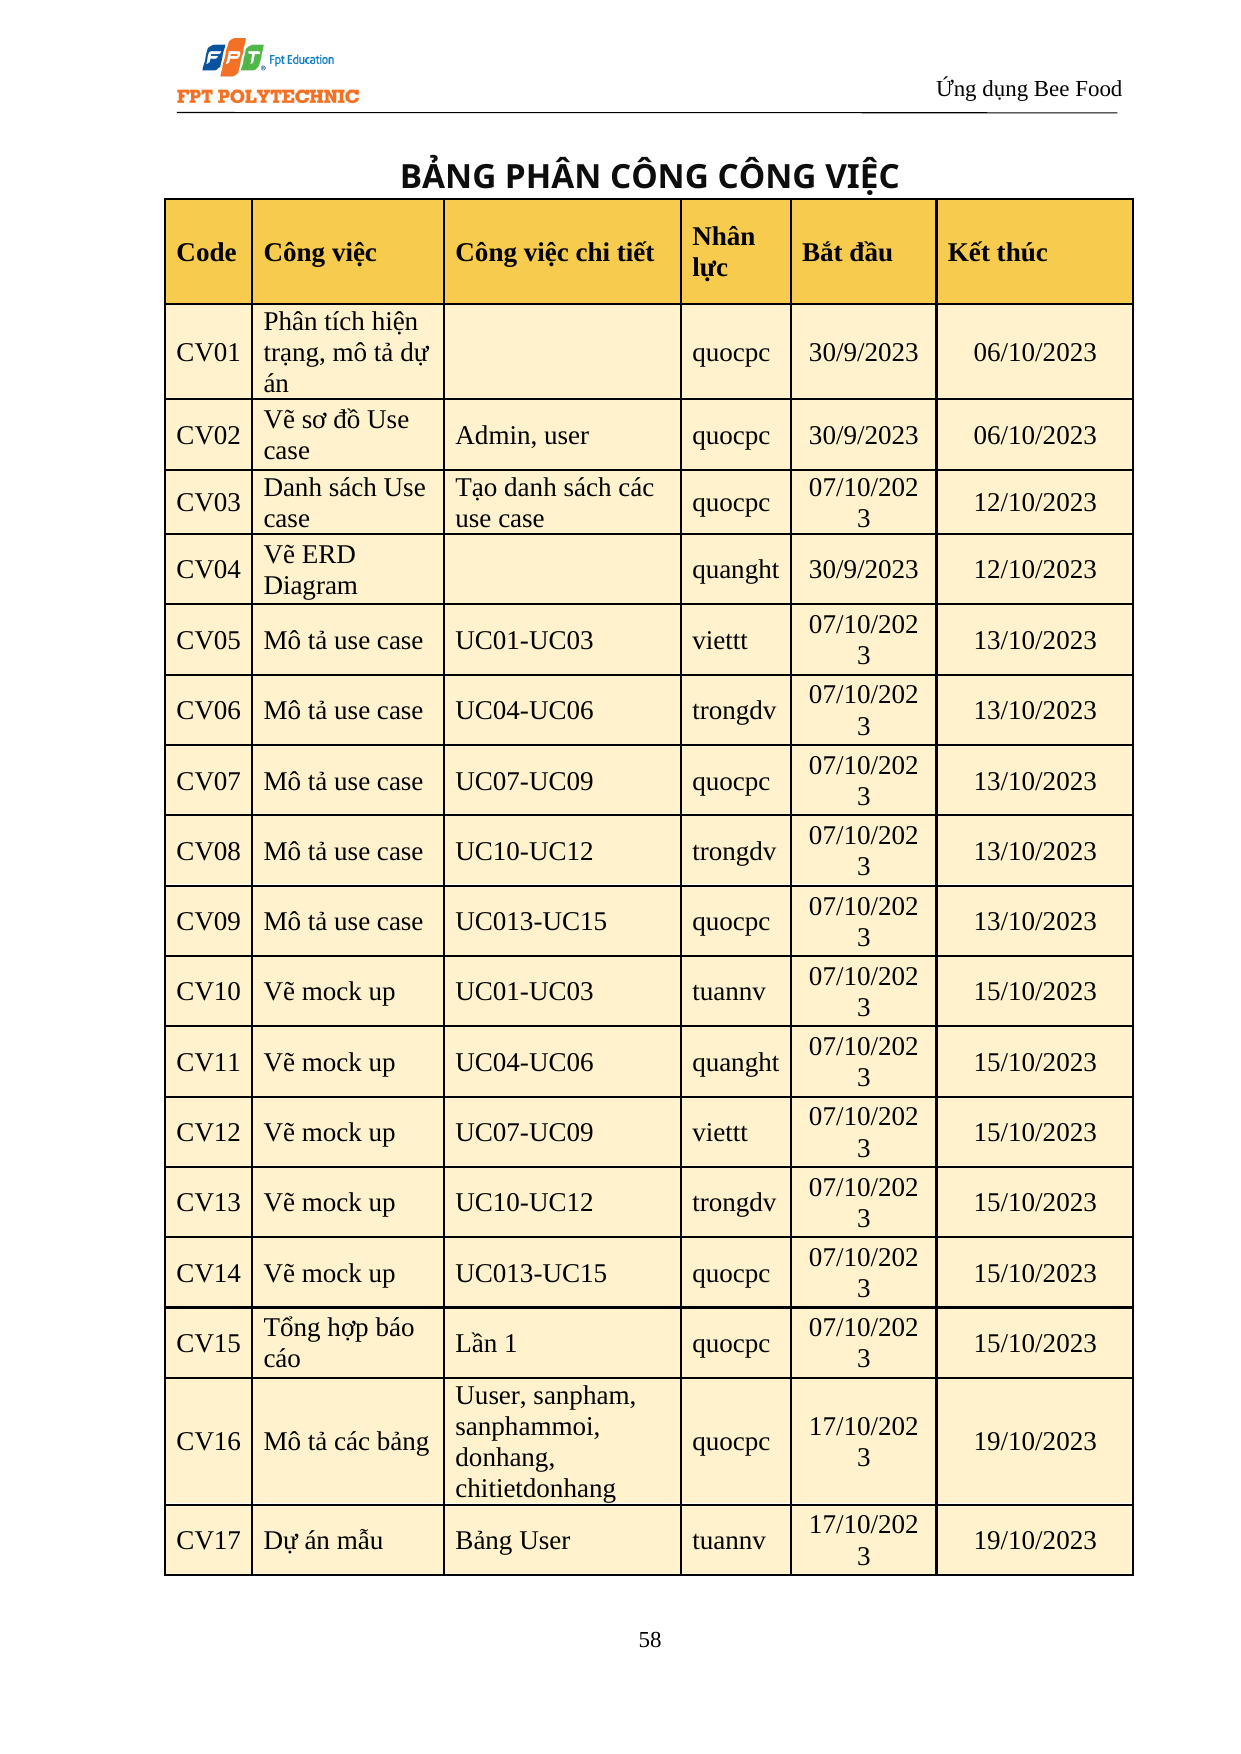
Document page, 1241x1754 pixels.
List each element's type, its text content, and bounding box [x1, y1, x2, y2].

subtitle BẢNG PHÂN CÔNG CÔNG VIỆC [177, 153, 1122, 198]
table_cell 07/10/2023 [792, 887, 935, 955]
table_header Code [166, 200, 251, 303]
table_cell 15/10/2023 [938, 1238, 1132, 1306]
table_header Kết thúc [938, 200, 1132, 303]
table_cell 19/10/2023 [938, 1506, 1132, 1574]
table_cell viettt [682, 1098, 790, 1166]
table_cell 30/9/2023 [792, 400, 935, 469]
table_cell tuannv [682, 1506, 790, 1574]
table_cell 17/10/2023 [792, 1506, 935, 1574]
table_cell CV05 [166, 605, 251, 674]
table_cell UC01-UC03 [445, 957, 680, 1025]
table_cell 15/10/2023 [938, 1309, 1132, 1377]
table_cell quanght [682, 1027, 790, 1096]
table_cell tuannv [682, 957, 790, 1025]
table_cell [445, 305, 680, 398]
table_cell Tạo danh sách các use case [445, 471, 680, 533]
table_cell Vẽ mock up [253, 1168, 443, 1236]
table_cell CV16 [166, 1379, 251, 1503]
table_cell Mô tả các bảng [253, 1379, 443, 1503]
table_cell 30/9/2023 [792, 535, 935, 603]
table_cell UC04-UC06 [445, 676, 680, 744]
table_cell 15/10/2023 [938, 1098, 1132, 1166]
table_cell 13/10/2023 [938, 816, 1132, 884]
table_cell UC013-UC15 [445, 887, 680, 955]
table_cell UC10-UC12 [445, 1168, 680, 1236]
table_cell CV14 [166, 1238, 251, 1306]
table_cell quocpc [682, 1309, 790, 1377]
table_cell 07/10/2023 [792, 1238, 935, 1306]
table_cell CV10 [166, 957, 251, 1025]
table_cell 13/10/2023 [938, 887, 1132, 955]
table_cell 15/10/2023 [938, 1168, 1132, 1236]
table_cell Mô tả use case [253, 816, 443, 884]
table_cell 15/10/2023 [938, 957, 1132, 1025]
table_cell Vẽ mock up [253, 1238, 443, 1306]
table_cell CV04 [166, 535, 251, 603]
table_cell 17/10/2023 [792, 1379, 935, 1503]
table_cell quocpc [682, 887, 790, 955]
table_cell Vẽ mock up [253, 1098, 443, 1166]
table_cell UC07-UC09 [445, 1098, 680, 1166]
table_header Công việc [253, 200, 443, 303]
table_cell 07/10/2023 [792, 1098, 935, 1166]
table_cell 19/10/2023 [938, 1379, 1132, 1503]
table_cell CV13 [166, 1168, 251, 1236]
table_cell CV07 [166, 746, 251, 814]
picture [177, 38, 361, 103]
table_cell 07/10/2023 [792, 746, 935, 814]
table_cell 07/10/2023 [792, 676, 935, 744]
table_cell 07/10/2023 [792, 605, 935, 674]
table_cell 07/10/2023 [792, 1027, 935, 1096]
table_cell Bảng User [445, 1506, 680, 1574]
table_cell CV02 [166, 400, 251, 469]
table_cell UC04-UC06 [445, 1027, 680, 1096]
table_cell quocpc [682, 400, 790, 469]
table_cell quocpc [682, 746, 790, 814]
table_cell 15/10/2023 [938, 1027, 1132, 1096]
table_cell trongdv [682, 816, 790, 884]
table_cell UC10-UC12 [445, 816, 680, 884]
table_cell 07/10/2023 [792, 1309, 935, 1377]
table_cell Mô tả use case [253, 887, 443, 955]
table_cell CV01 [166, 305, 251, 398]
table_cell quocpc [682, 305, 790, 398]
table_cell Lần 1 [445, 1309, 680, 1377]
table_cell CV12 [166, 1098, 251, 1166]
table_cell CV06 [166, 676, 251, 744]
table_cell Vẽ sơ đồ Use case [253, 400, 443, 469]
table_cell Mô tả use case [253, 605, 443, 674]
table_cell Dự án mẫu [253, 1506, 443, 1574]
table_header Bắt đầu [792, 200, 935, 303]
table_cell quocpc [682, 1379, 790, 1503]
table_cell 13/10/2023 [938, 746, 1132, 814]
table_cell Vẽ ERD Diagram [253, 535, 443, 603]
table_cell Tổng hợp báo cáo [253, 1309, 443, 1377]
table_cell Mô tả use case [253, 676, 443, 744]
table_cell 13/10/2023 [938, 605, 1132, 674]
table_header Công việc chi tiết [445, 200, 680, 303]
table_cell 06/10/2023 [938, 305, 1132, 398]
table_cell 07/10/2023 [792, 816, 935, 884]
table_cell 06/10/2023 [938, 400, 1132, 469]
table_cell quocpc [682, 1238, 790, 1306]
table_cell CV03 [166, 471, 251, 533]
table_cell viettt [682, 605, 790, 674]
table_cell quanght [682, 535, 790, 603]
table_cell 07/10/2023 [792, 1168, 935, 1236]
table_cell 30/9/2023 [792, 305, 935, 398]
table_cell Vẽ mock up [253, 957, 443, 1025]
table_cell CV15 [166, 1309, 251, 1377]
table_cell CV09 [166, 887, 251, 955]
table_cell 12/10/2023 [938, 471, 1132, 533]
table_cell Danh sách Use case [253, 471, 443, 533]
table_cell Admin, user [445, 400, 680, 469]
table_cell UC07-UC09 [445, 746, 680, 814]
table_cell 07/10/2023 [792, 471, 935, 533]
table_cell [445, 535, 680, 603]
table_cell CV11 [166, 1027, 251, 1096]
table_cell Vẽ mock up [253, 1027, 443, 1096]
table_cell CV08 [166, 816, 251, 884]
table_cell Phân tích hiện trạng, mô tả dự án [253, 305, 443, 398]
table_cell 13/10/2023 [938, 676, 1132, 744]
table_cell quocpc [682, 471, 790, 533]
table_cell UC013-UC15 [445, 1238, 680, 1306]
table_cell UC01-UC03 [445, 605, 680, 674]
table_cell trongdv [682, 676, 790, 744]
table_cell CV17 [166, 1506, 251, 1574]
table_cell 12/10/2023 [938, 535, 1132, 603]
table_cell Uuser, sanpham, sanphammoi, donhang, chitietdonhang [445, 1379, 680, 1503]
table_cell Mô tả use case [253, 746, 443, 814]
table_header Nhân lực [682, 200, 790, 303]
table_cell 07/10/2023 [792, 957, 935, 1025]
table_cell trongdv [682, 1168, 790, 1236]
